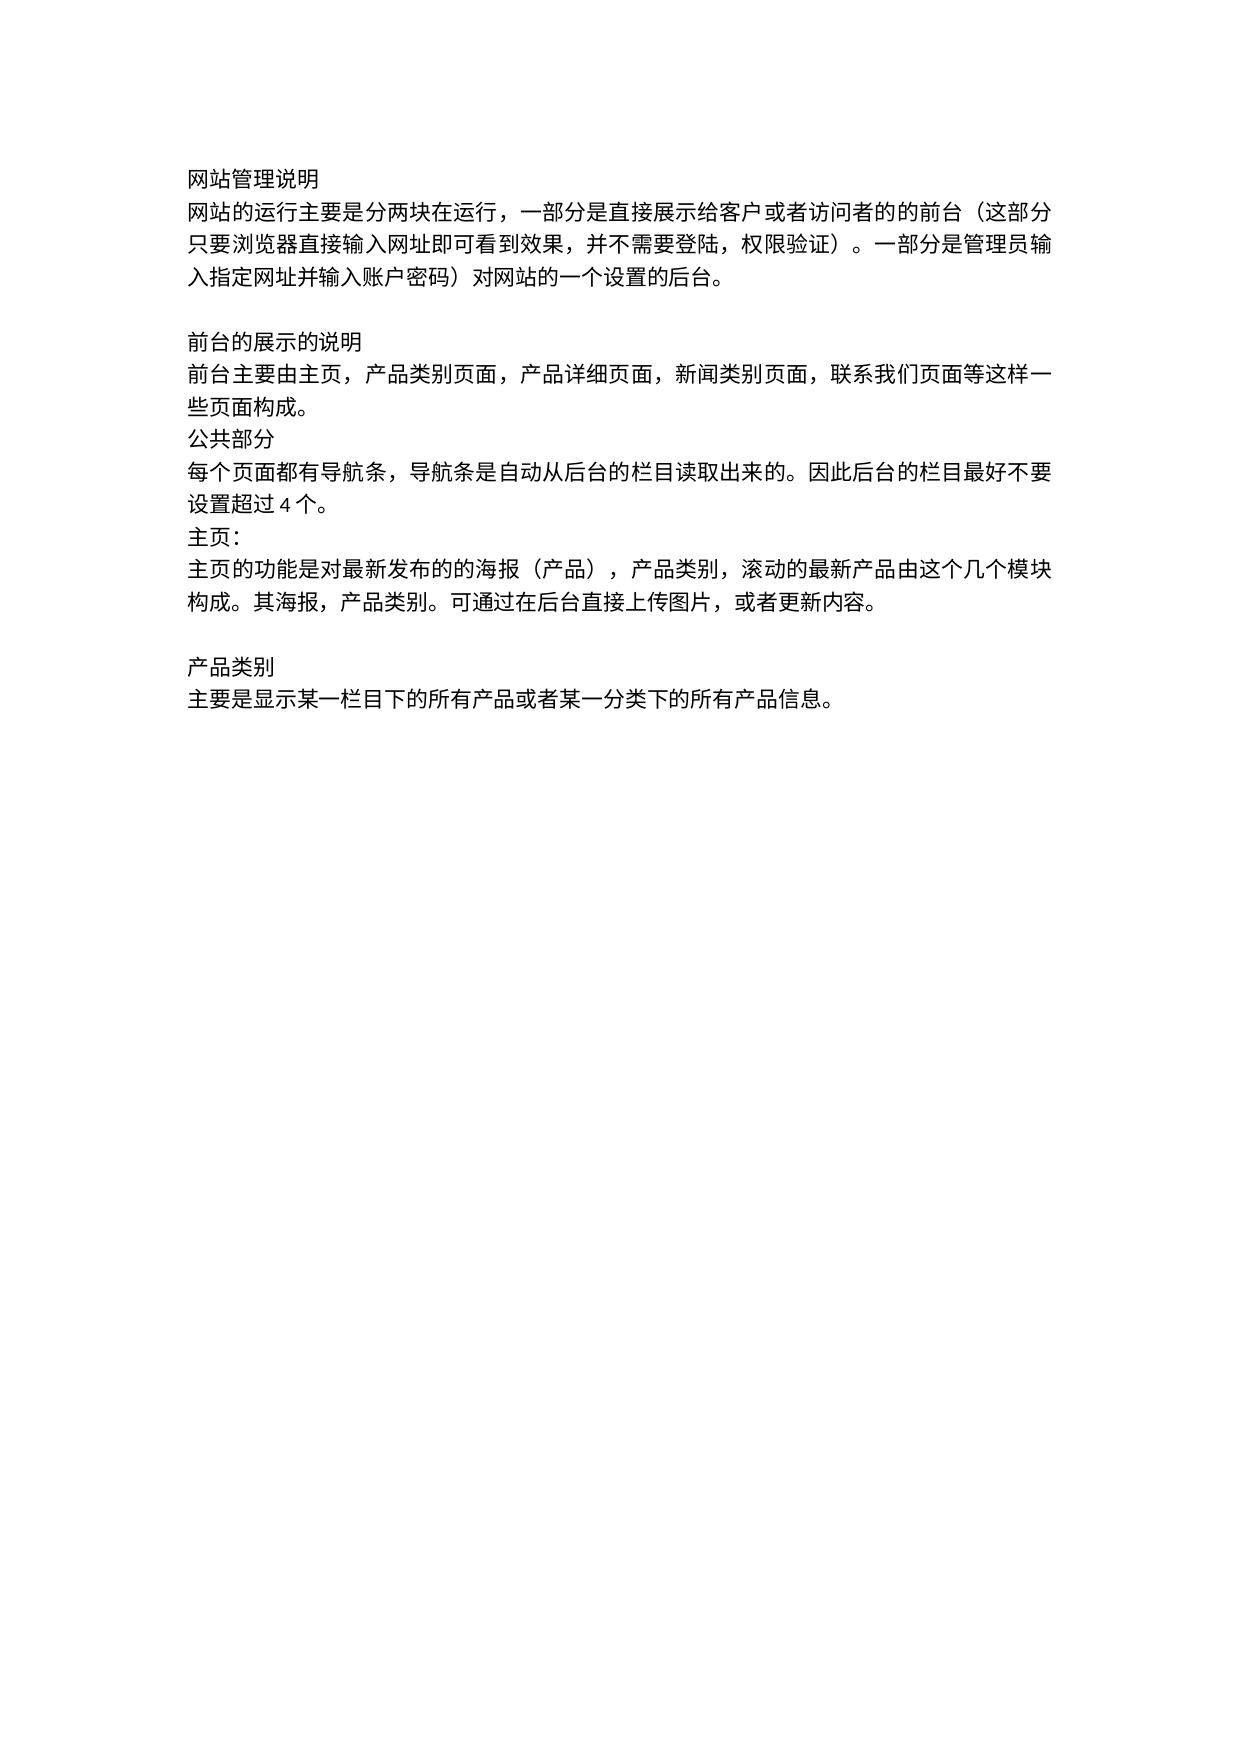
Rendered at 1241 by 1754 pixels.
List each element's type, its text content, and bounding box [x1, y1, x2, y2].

text 产品类别 [187, 649, 1053, 682]
text 公共部分 [187, 422, 1053, 454]
text 网站的运行主要是分两块在运行，一部分是直接展示给客户或者访问者的的前台（这部分只要浏览器直接输入网址即可看到效果，并不需要登陆，权限验证）。一部分是管理员输入指定网址并输入账户密码）对网站的一个设置的后台。 [187, 194, 1053, 292]
text 前台的展示的说明 [187, 324, 1053, 357]
text 每个页面都有导航条，导航条是自动从后台的栏目读取出来的。因此后台的栏目最好不要设置超过4个。 [187, 454, 1053, 519]
text 网站管理说明 [187, 162, 1053, 194]
text 主页的功能是对最新发布的的海报（产品），产品类别，滚动的最新产品由这个几个模块构成。其海报，产品类别。可通过在后台直接上传图片，或者更新内容。 [187, 552, 1053, 617]
text 主页： [187, 519, 1053, 552]
text 主要是显示某一栏目下的所有产品或者某一分类下的所有产品信息。 [187, 682, 1053, 714]
text 前台主要由主页，产品类别页面，产品详细页面，新闻类别页面，联系我们页面等这样一些页面构成。 [187, 357, 1053, 422]
